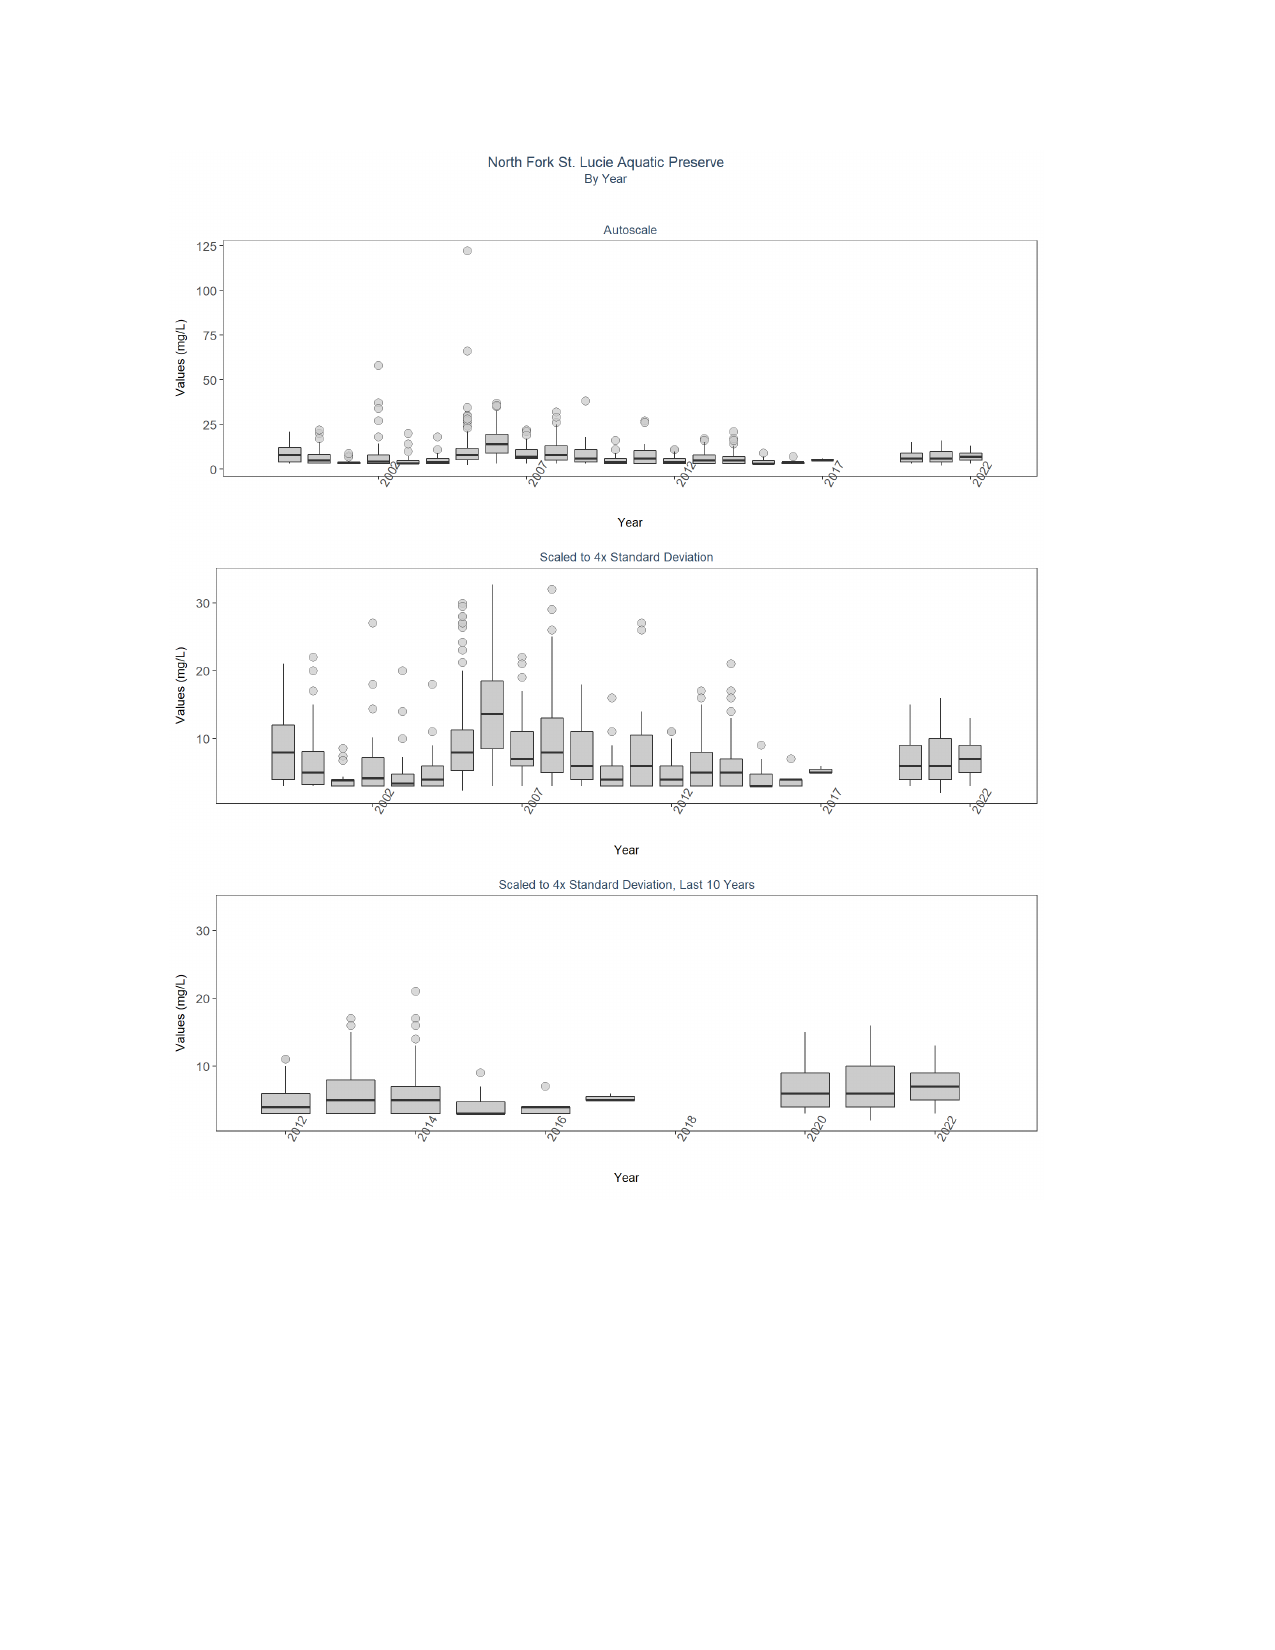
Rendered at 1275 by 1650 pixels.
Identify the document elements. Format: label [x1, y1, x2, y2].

picture [168, 150, 1044, 1200]
